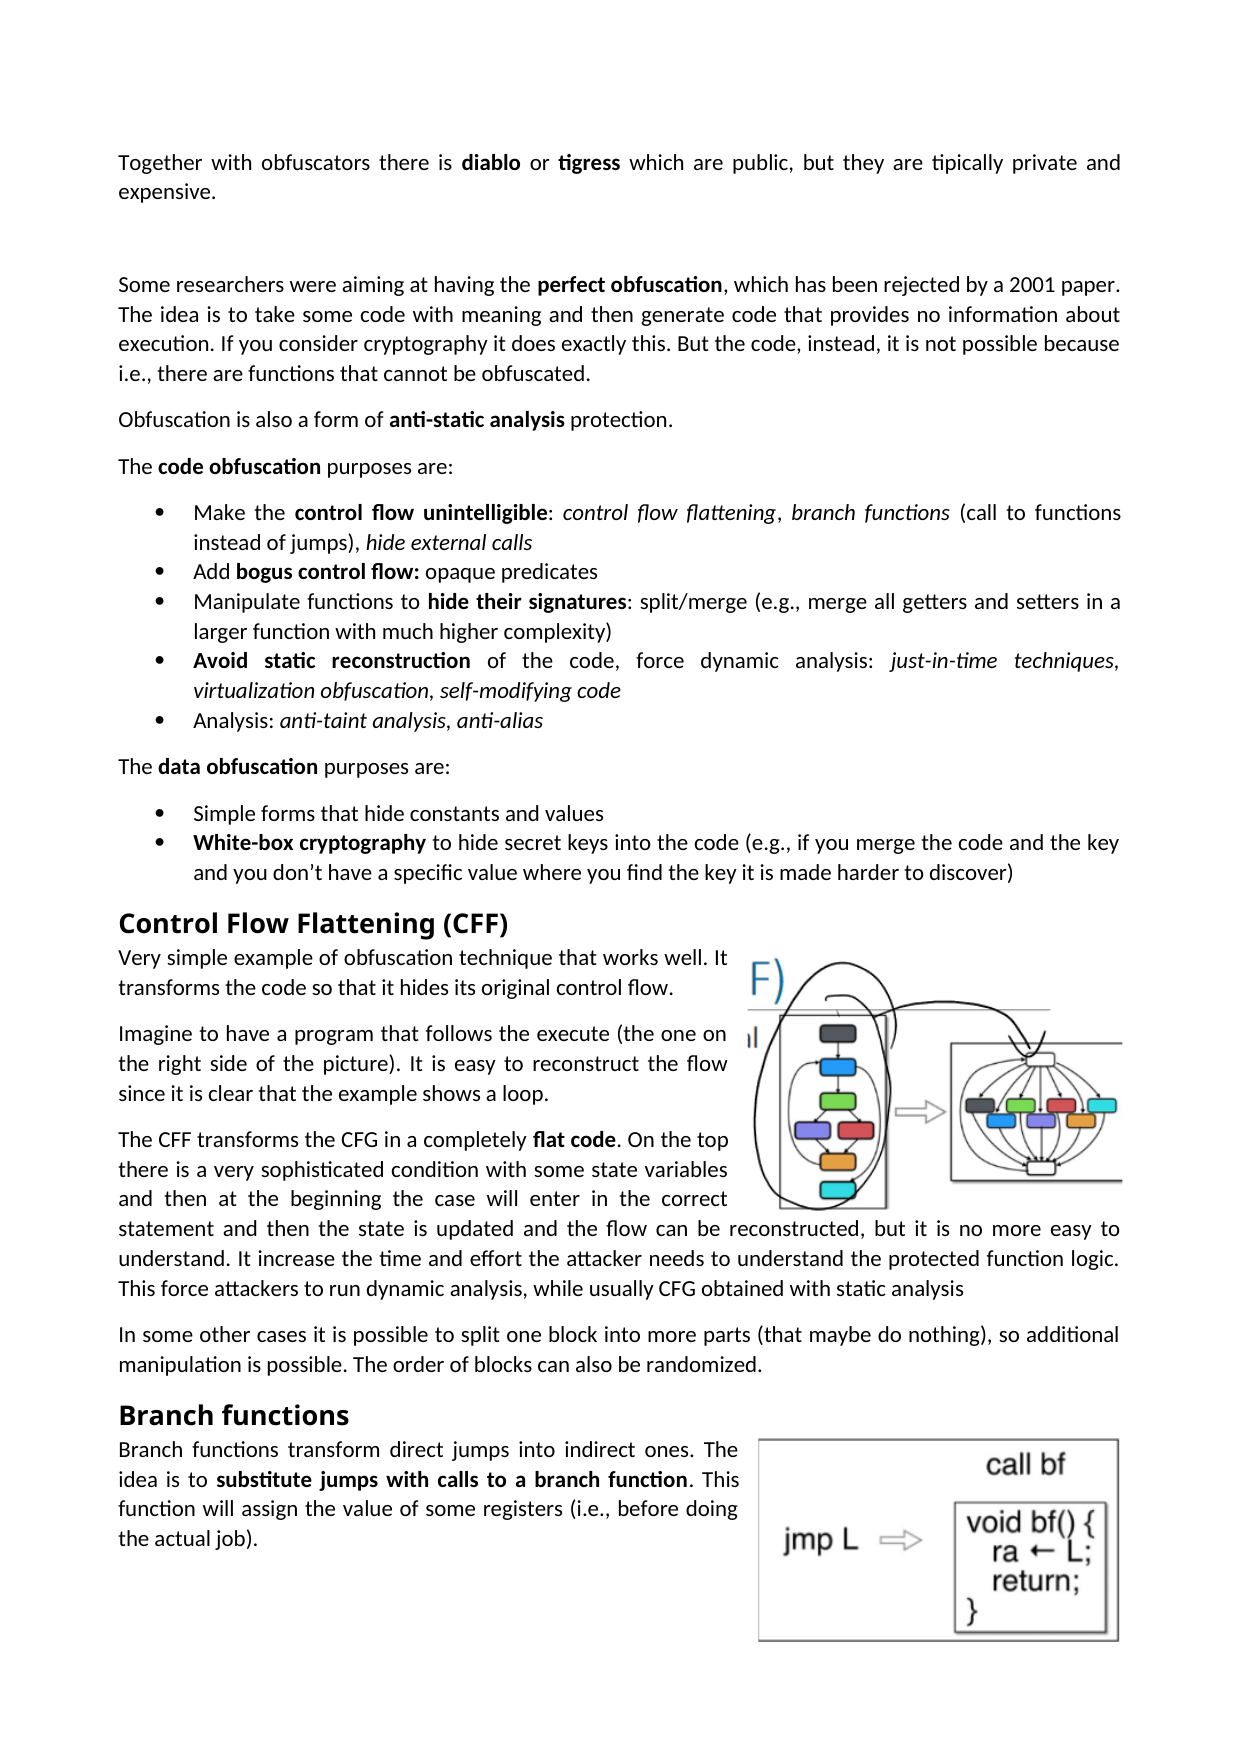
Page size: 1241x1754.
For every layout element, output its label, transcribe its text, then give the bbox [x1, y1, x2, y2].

text The CFF transforms the CFG in a completely flat code. On the top there is a very sophisticated condition with some state variables and then at the beginning the case will enter in the correct statement and then the state is updated and the flow can be reconstructed, but it is no more easy to understand. It increase the time and effort the attacker needs to understand the protected function logic. This force attackers to run dynamic analysis, while usually CFG obtained with static analysis [118, 1125, 1122, 1302]
text The code obfuscation purposes are: [118, 452, 1122, 480]
text Very simple example of obfuscation technique that works well. It transforms the code so that it hides its original control flow. [118, 943, 1122, 1001]
list Make the control flow unintelligible: control flow flattening, branch functions (call to functions instead of jumps), hide external calls [156, 498, 1122, 556]
text The data obfuscation purposes are: [118, 752, 1122, 780]
picture [758, 1436, 1123, 1647]
text Obfuscation is also a form of anti-static analysis protection. [118, 405, 1122, 433]
list Manipulate functions to hide their signatures: split/merge (e.g., merge all getters and setters in a larger function with much higher complexity) [156, 587, 1122, 645]
list Simple forms that hide constants and values [156, 799, 1122, 827]
text Imagine to have a program that follows the execute (the one on the right side of the picture). It is easy to reconstruct the flow since it is clear that the example shows a loop. [118, 1019, 747, 1107]
text In some other cases it is possible to split one block into more parts (that maybe do nothing), so additional manipulation is possible. The order of blocks can also be randomized. [118, 1320, 1122, 1378]
list White-box cryptography to hide secret keys into the code (e.g., if you merge the code and the key and you don’t have a specific value where you find the key it is made harder to discover) [156, 828, 1122, 886]
picture [747, 944, 1123, 1213]
list Avoid static reconstruction of the code, force dynamic analysis: just-in-time techniques, virtualization obfuscation, self-modifying code [156, 647, 1122, 704]
subtitle Control Flow Flattening (CFF) [118, 904, 1122, 941]
text Together with obfuscators there is diablo or tigress which are public, but they are tipically private and expensive. [118, 148, 1122, 205]
text Branch functions transform direct jumps into indirect ones. The idea is to substitute jumps with calls to a branch function. This function will assign the value of some registers (i.e., before doing the actual job). [118, 1435, 1122, 1552]
subtitle Branch functions [118, 1396, 1122, 1433]
list Add bogus control flow: opaque predicates [156, 557, 1122, 586]
list Analysis: anti-taint analysis, anti-alias [156, 706, 1122, 734]
text Some researchers were aiming at having the perfect obfuscation, which has been rejected by a 2001 paper. The idea is to take some code with meaning and then generate code that provides no information about execution. If you consider cryptography it does exactly this. But the code, instead, it is not possible because i.e., there are functions that cannot be obfuscated. [118, 270, 1122, 387]
